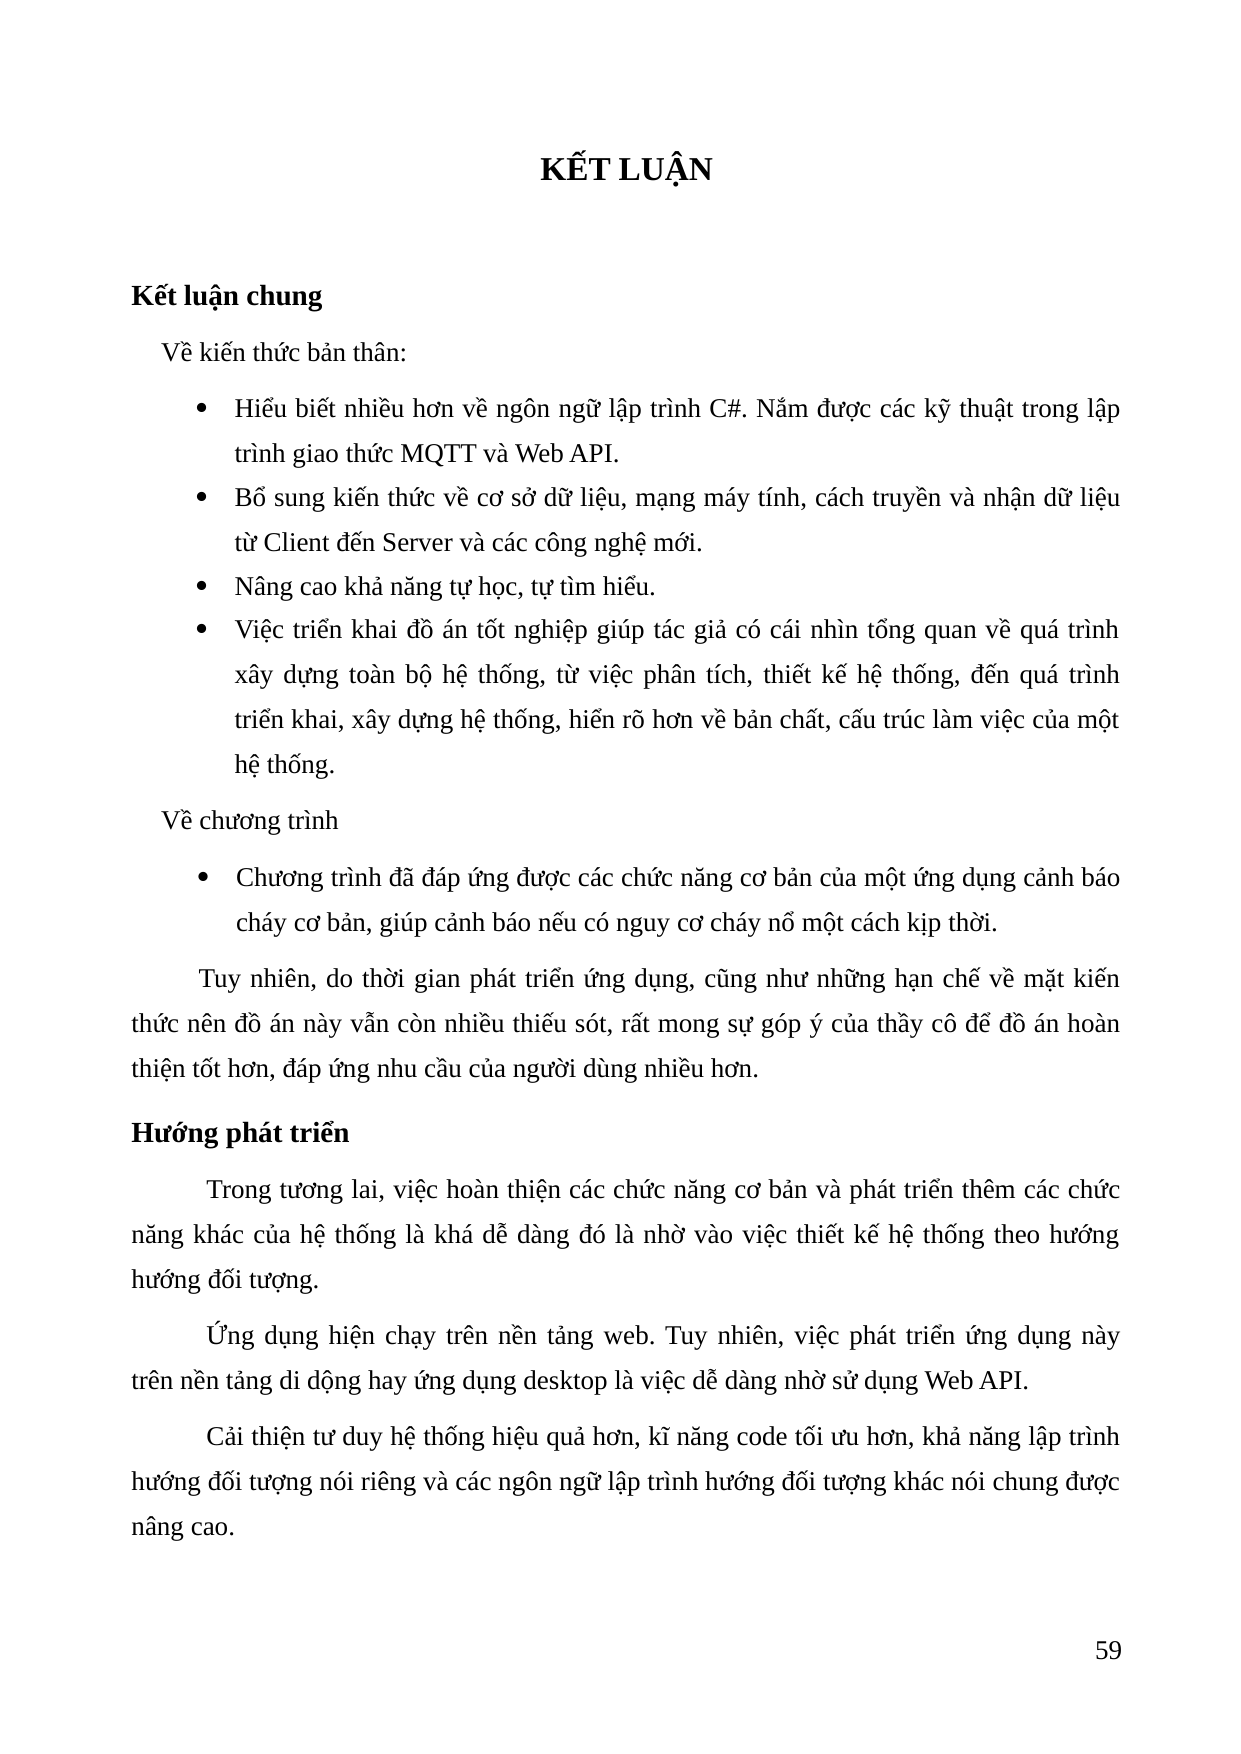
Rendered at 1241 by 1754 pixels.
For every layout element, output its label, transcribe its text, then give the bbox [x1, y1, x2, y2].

text Về kiến thức bản thân: [131, 333, 1122, 371]
subtitle Kết luận chung [131, 276, 1122, 314]
list Nâng cao khả năng tự học, tự tìm hiểu. [197, 566, 1122, 604]
text Về chương trình [131, 801, 1122, 839]
text Tuy nhiên, do thời gian phát triển ứng dụng, cũng như những hạn chế về mặt kiến thức nên đồ án này vẫn còn nhiều thiếu sót, rất mong sự góp ý của thầy cô để đồ án hoàn thiện tốt hơn, đáp ứng nhu cầu của người dùng nhiều hơn. [131, 959, 1122, 1086]
subtitle Hướng phát triển [131, 1113, 1122, 1151]
text Cải thiện tư duy hệ thống hiệu quả hơn, kĩ năng code tối ưu hơn, khả năng lập trình hướng đối tượng nói riêng và các ngôn ngữ lập trình hướng đối tượng khác nói chung được nâng cao. [131, 1417, 1122, 1544]
list Chương trình đã đáp ứng được các chức năng cơ bản của một ứng dụng cảnh báo cháy cơ bản, giúp cảnh báo nếu có nguy cơ cháy nổ một cách kịp thời. [198, 857, 1122, 940]
subtitle KẾT LUẬN [131, 131, 1122, 206]
text Ứng dụng hiện chạy trên nền tảng web. Tuy nhiên, việc phát triển ứng dụng này trên nền tảng di dộng hay ứng dụng desktop là việc dễ dàng nhờ sử dụng Web API. [131, 1316, 1122, 1398]
list Hiểu biết nhiều hơn về ngôn ngữ lập trình C#. Nắm được các kỹ thuật trong lập trình giao thức MQTT và Web API. [197, 389, 1122, 472]
text Trong tương lai, việc hoàn thiện các chức năng cơ bản và phát triển thêm các chức năng khác của hệ thống là khá dễ dàng đó là nhờ vào việc thiết kế hệ thống theo hướng hướng đối tượng. [131, 1170, 1122, 1297]
list Việc triển khai đồ án tốt nghiệp giúp tác giả có cái nhìn tổng quan về quá trình xây dựng toàn bộ hệ thống, từ việc phân tích, thiết kế hệ thống, đến quá trình triển khai, xây dựng hệ thống, hiển rõ hơn về bản chất, cấu trúc làm việc của một hệ thống. [197, 610, 1122, 783]
list Bổ sung kiến thức về cơ sở dữ liệu, mạng máy tính, cách truyền và nhận dữ liệu từ Client đến Server và các công nghệ mới. [197, 478, 1122, 560]
